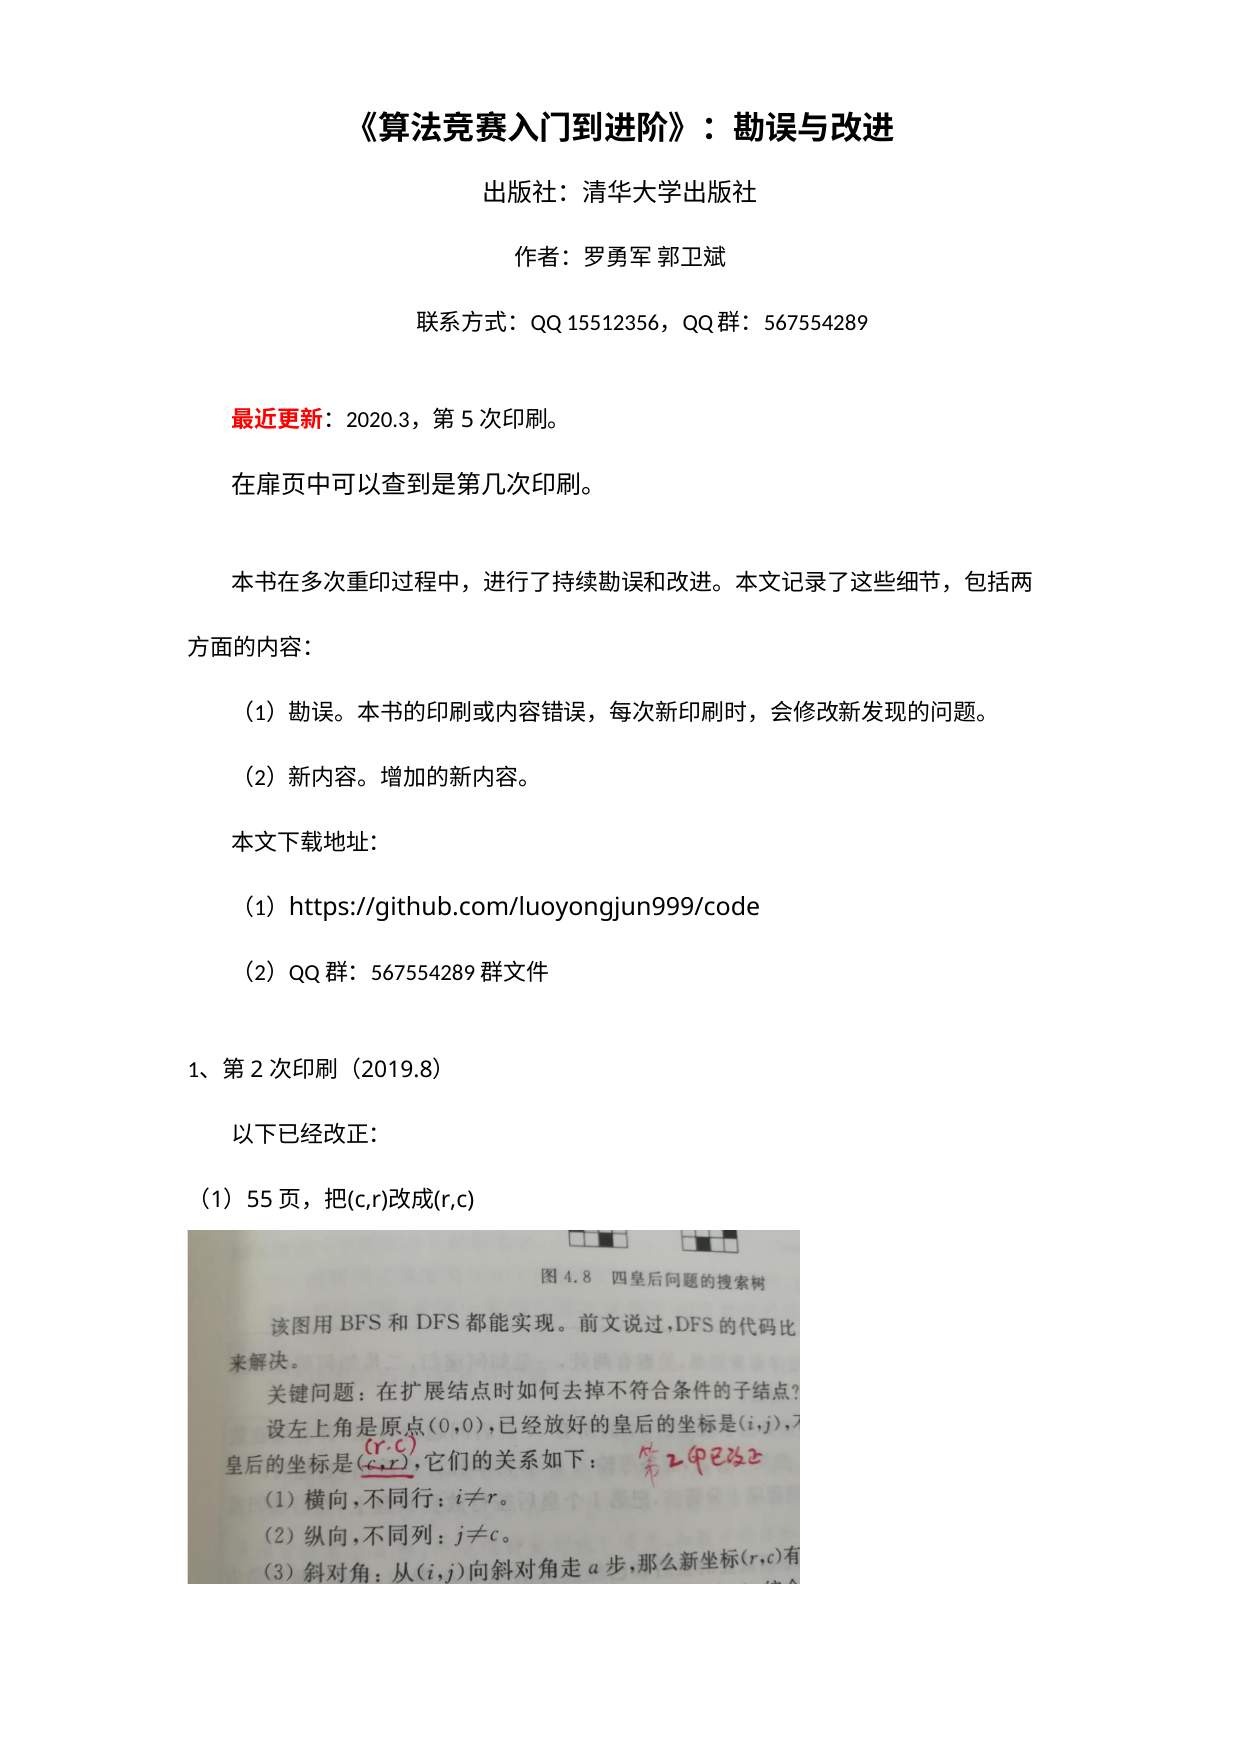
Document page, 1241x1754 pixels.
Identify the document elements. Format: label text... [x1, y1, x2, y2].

text （1）55 页，把(c,r)改成(r,c) [187, 1165, 1053, 1230]
text 最近更新：2020.3，第 5 次印刷。 [187, 385, 1053, 450]
text 本文下载地址： [187, 808, 1053, 873]
text （2）QQ 群：567554289 群文件 [187, 938, 1053, 1003]
text 以下已经改正： [187, 1100, 1053, 1165]
text 作者：罗勇军 郭卫斌 [187, 223, 1053, 288]
text 《算法竞赛入门到进阶》：勘误与改进 [187, 93, 1053, 158]
text （2）新内容。增加的新内容。 [187, 743, 1053, 808]
text （1）勘误。本书的印刷或内容错误，每次新印刷时，会修改新发现的问题。 [187, 678, 1053, 743]
text 联系方式：QQ 15512356，QQ群：567554289 [187, 288, 1053, 353]
text （1）https://github.com/luoyongjun999/code [187, 873, 1053, 938]
text 1、第 2 次印刷（2019.8） [187, 1035, 1053, 1100]
text 出版社：清华大学出版社 [187, 158, 1053, 223]
text 本书在多次重印过程中，进行了持续勘误和改进。本文记录了这些细节，包括两方面的内容： [187, 548, 1053, 678]
picture [187, 1230, 800, 1584]
text 在扉页中可以查到是第几次印刷。 [187, 450, 1053, 515]
